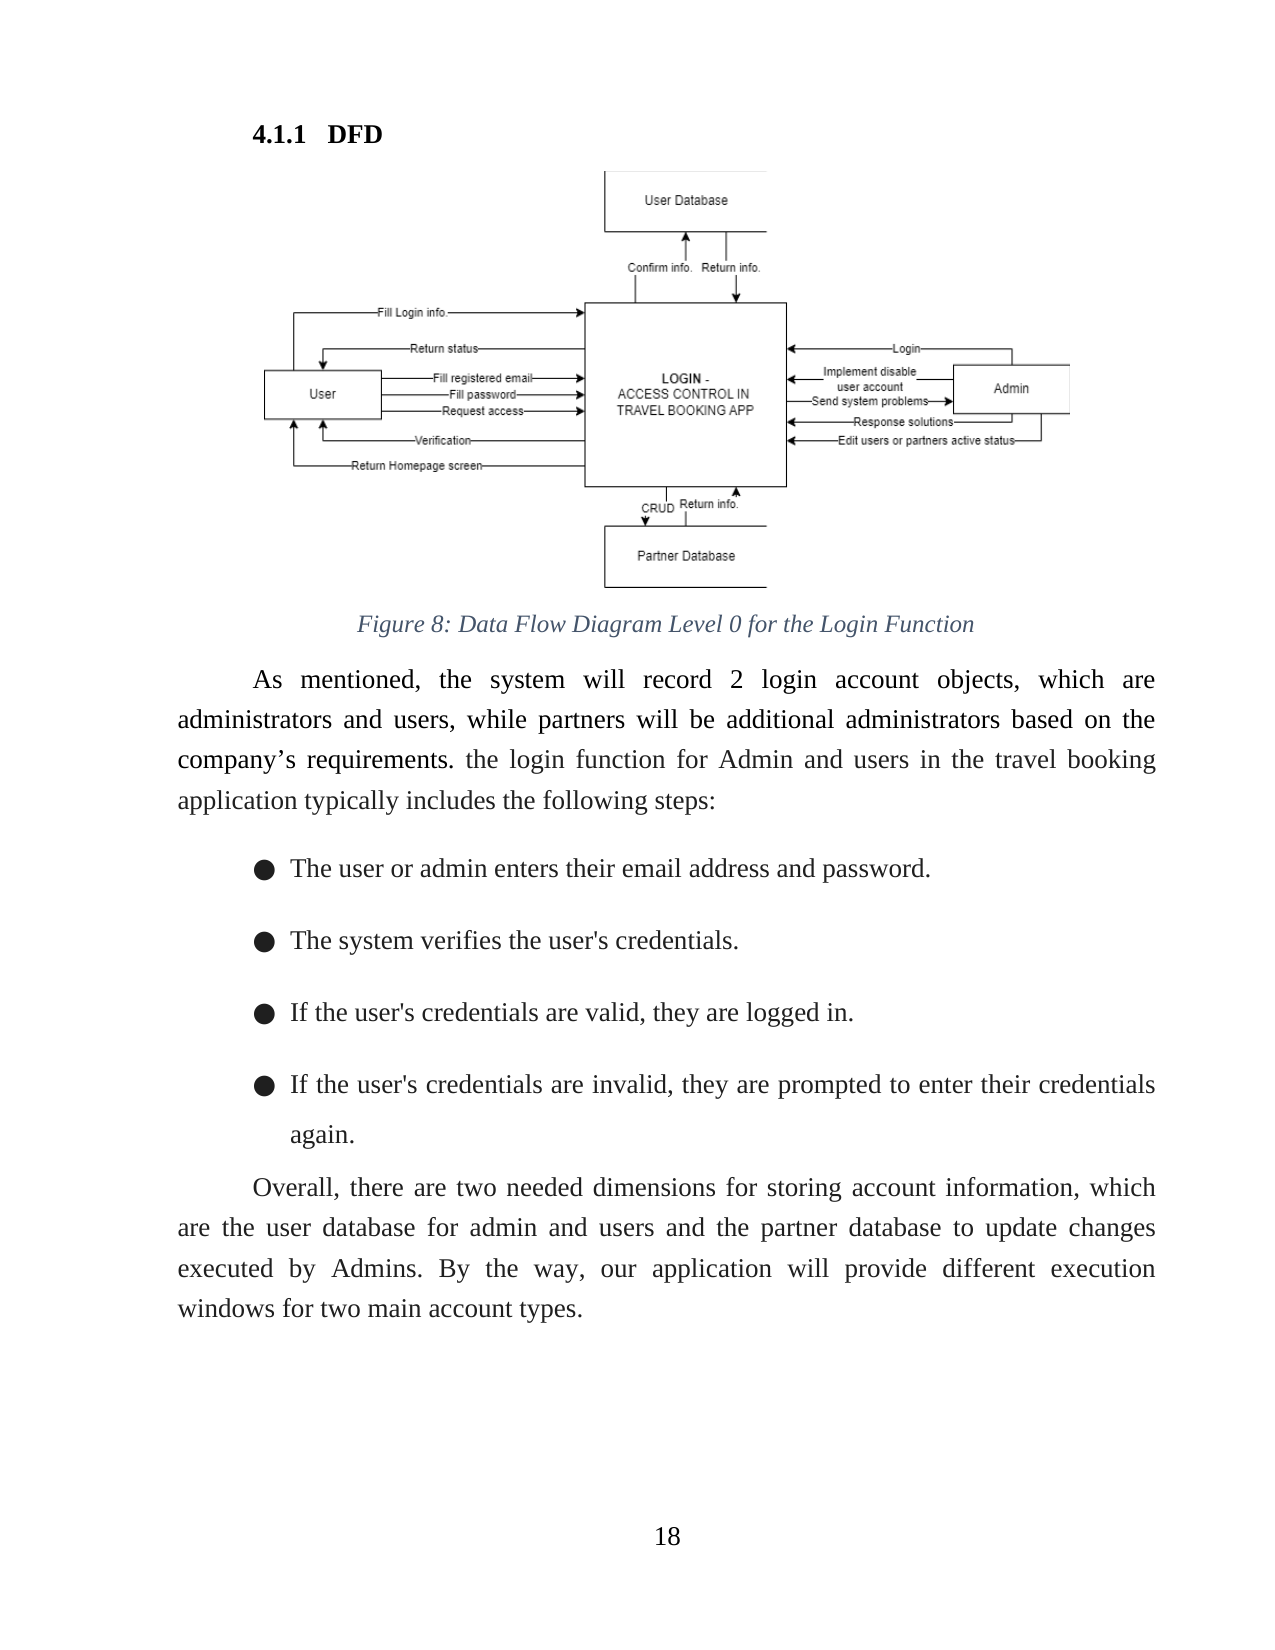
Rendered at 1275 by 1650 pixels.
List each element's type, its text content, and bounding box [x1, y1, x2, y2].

text Figure 8: Data Flow Diagram Level 0 for the Login Function [177, 609, 1157, 638]
picture [264, 171, 1070, 588]
subtitle 4.1.1 DFD [177, 118, 1157, 149]
list The user or admin enters their email address and password. [252, 837, 1157, 892]
list If the user's credentials are valid, they are logged in. [252, 981, 1157, 1037]
text Overall, there are two needed dimensions for storing account information, which are the user database for admin and users and the partner database to update changes executed by Admins. By the way, our application will provide different execution windows for two main account types. [177, 1171, 1157, 1323]
text As mentioned, the system will record 2 login account objects, which are administrators and users, while partners will be additional administrators based on the company’s requirements. the login function for Admin and users in the travel booking application typically includes the following steps: [177, 663, 1157, 815]
list The system verifies the user's credentials. [252, 909, 1157, 964]
list If the user's credentials are invalid, they are prompted to enter their credentials again. [252, 1053, 1157, 1149]
